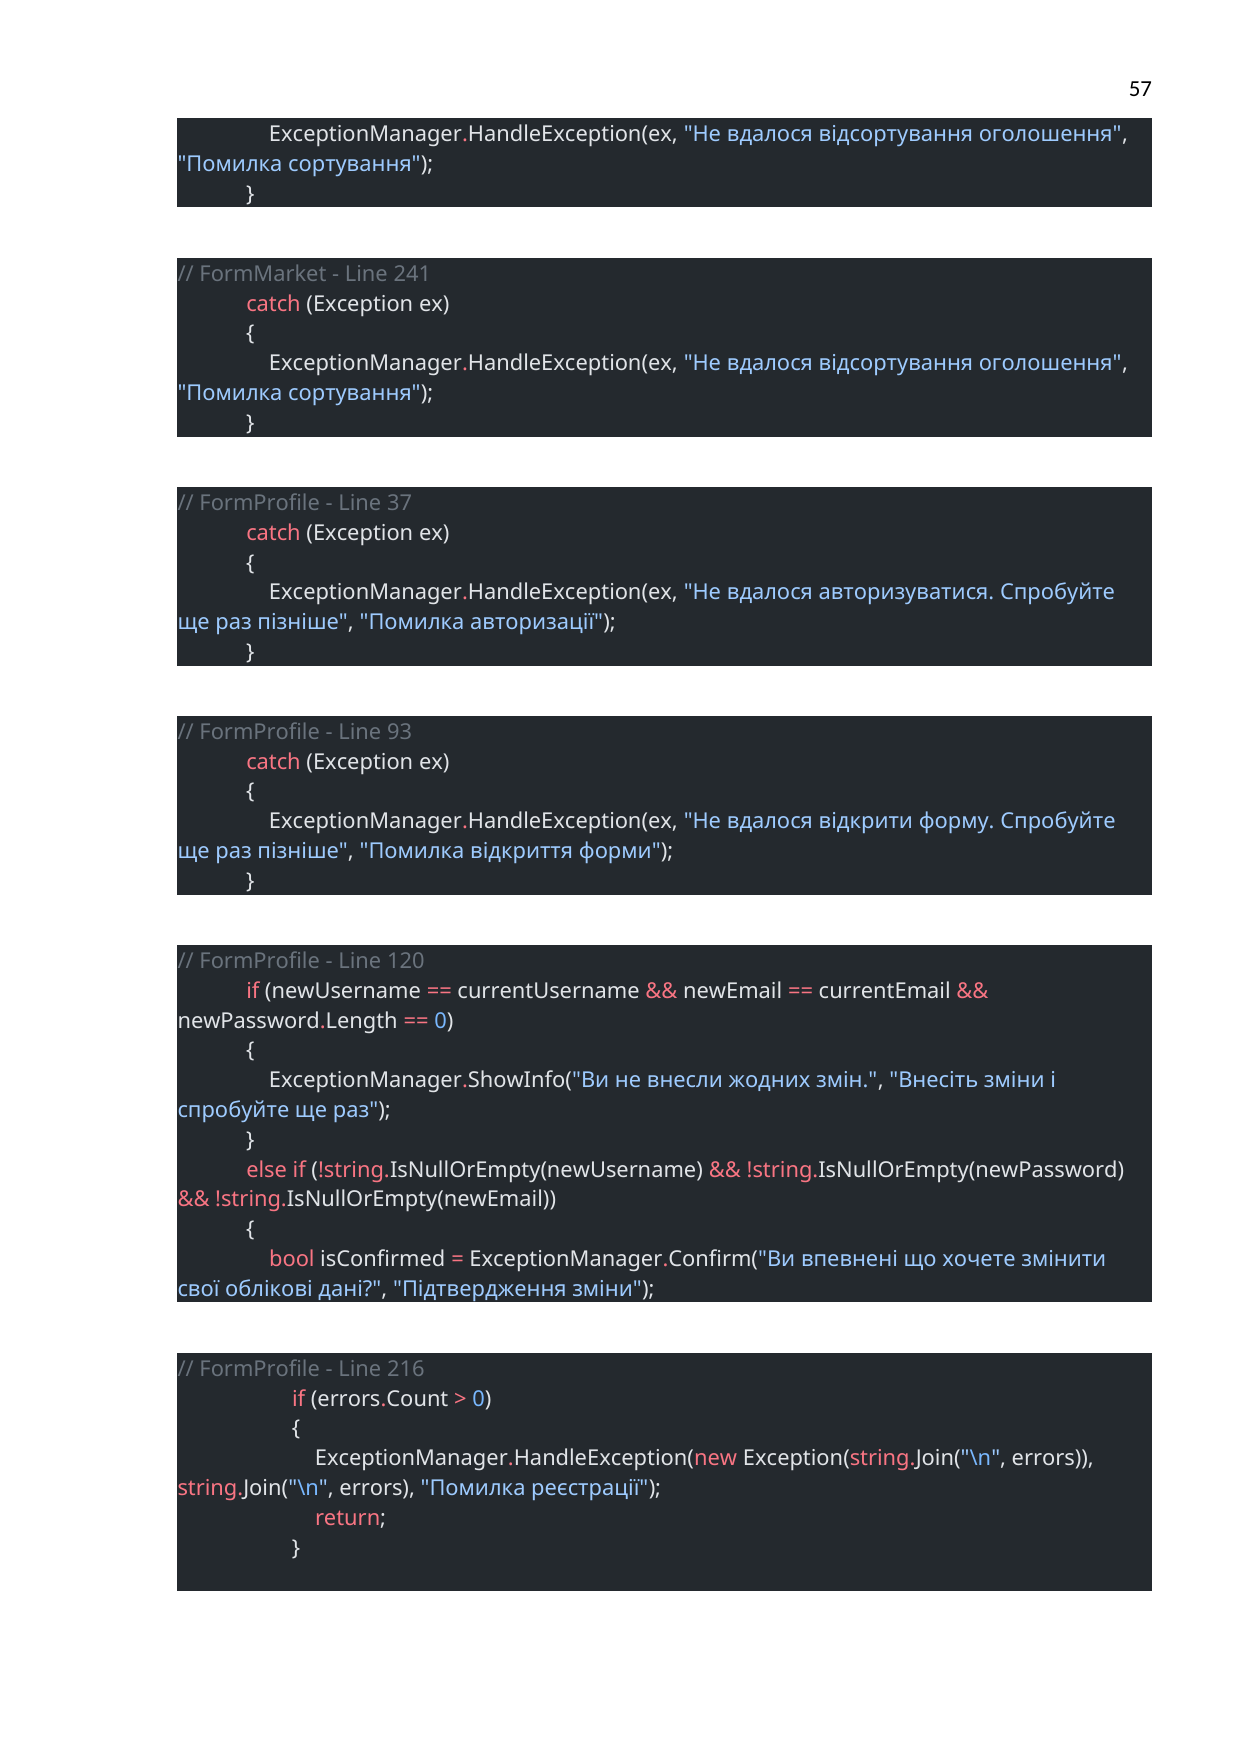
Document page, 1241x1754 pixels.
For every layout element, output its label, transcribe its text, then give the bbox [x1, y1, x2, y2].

text // FormProfile - Line 120 [177, 945, 1152, 975]
text } [177, 1124, 1152, 1153]
text { [177, 776, 1152, 805]
text return; [177, 1502, 1152, 1532]
text { [177, 1213, 1152, 1243]
text ExceptionManager.HandleException(ex, "Не вдалося авторизуватися. Спробуйте ще раз пізніше", "Помилка авторизації"); [177, 576, 1152, 636]
text { [177, 317, 1152, 347]
text { [177, 546, 1152, 576]
text if (errors.Count > 0) [177, 1383, 1152, 1412]
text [177, 347, 1152, 407]
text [177, 118, 1152, 178]
text // FormMarket - Line 241 [177, 258, 1152, 288]
text bool isConfirmed = ExceptionManager.Confirm("Ви впевнені що хочете змінити свої облікові дані?", "Підтвердження зміни"); [177, 1243, 1152, 1302]
text // FormProfile - Line 93 [177, 716, 1152, 746]
text catch (Exception ex) [177, 746, 1152, 776]
text } [177, 636, 1152, 666]
text { [177, 1412, 1152, 1442]
text } [177, 865, 1152, 895]
text if (newUsername == currentUsername && newEmail == currentEmail && newPassword.Length == 0) [177, 975, 1152, 1034]
text { [177, 1034, 1152, 1064]
text // FormProfile - Line 216 [177, 1353, 1152, 1383]
text } [177, 178, 1152, 207]
text ExceptionManager.HandleException(new Exception(string.Join("\n", errors)), string.Join("\n", errors), "Помилка реєстрації"); [177, 1442, 1152, 1502]
text catch (Exception ex) [177, 517, 1152, 546]
text ExceptionManager.ShowInfo("Ви не внесли жодних змін.", "Внесіть зміни і спробуйте ще раз"); [177, 1064, 1152, 1124]
text else if (!string.IsNullOrEmpty(newUsername) && !string.IsNullOrEmpty(newPassword) && !string.IsNullOrEmpty(newEmail)) [177, 1153, 1152, 1213]
text catch (Exception ex) [177, 288, 1152, 317]
text } [177, 407, 1152, 437]
text } [177, 1532, 1152, 1561]
text ExceptionManager.HandleException(ex, "Не вдалося відкрити форму. Спробуйте ще раз пізніше", "Помилка відкриття форми"); [177, 805, 1152, 865]
text // FormProfile - Line 37 [177, 487, 1152, 517]
